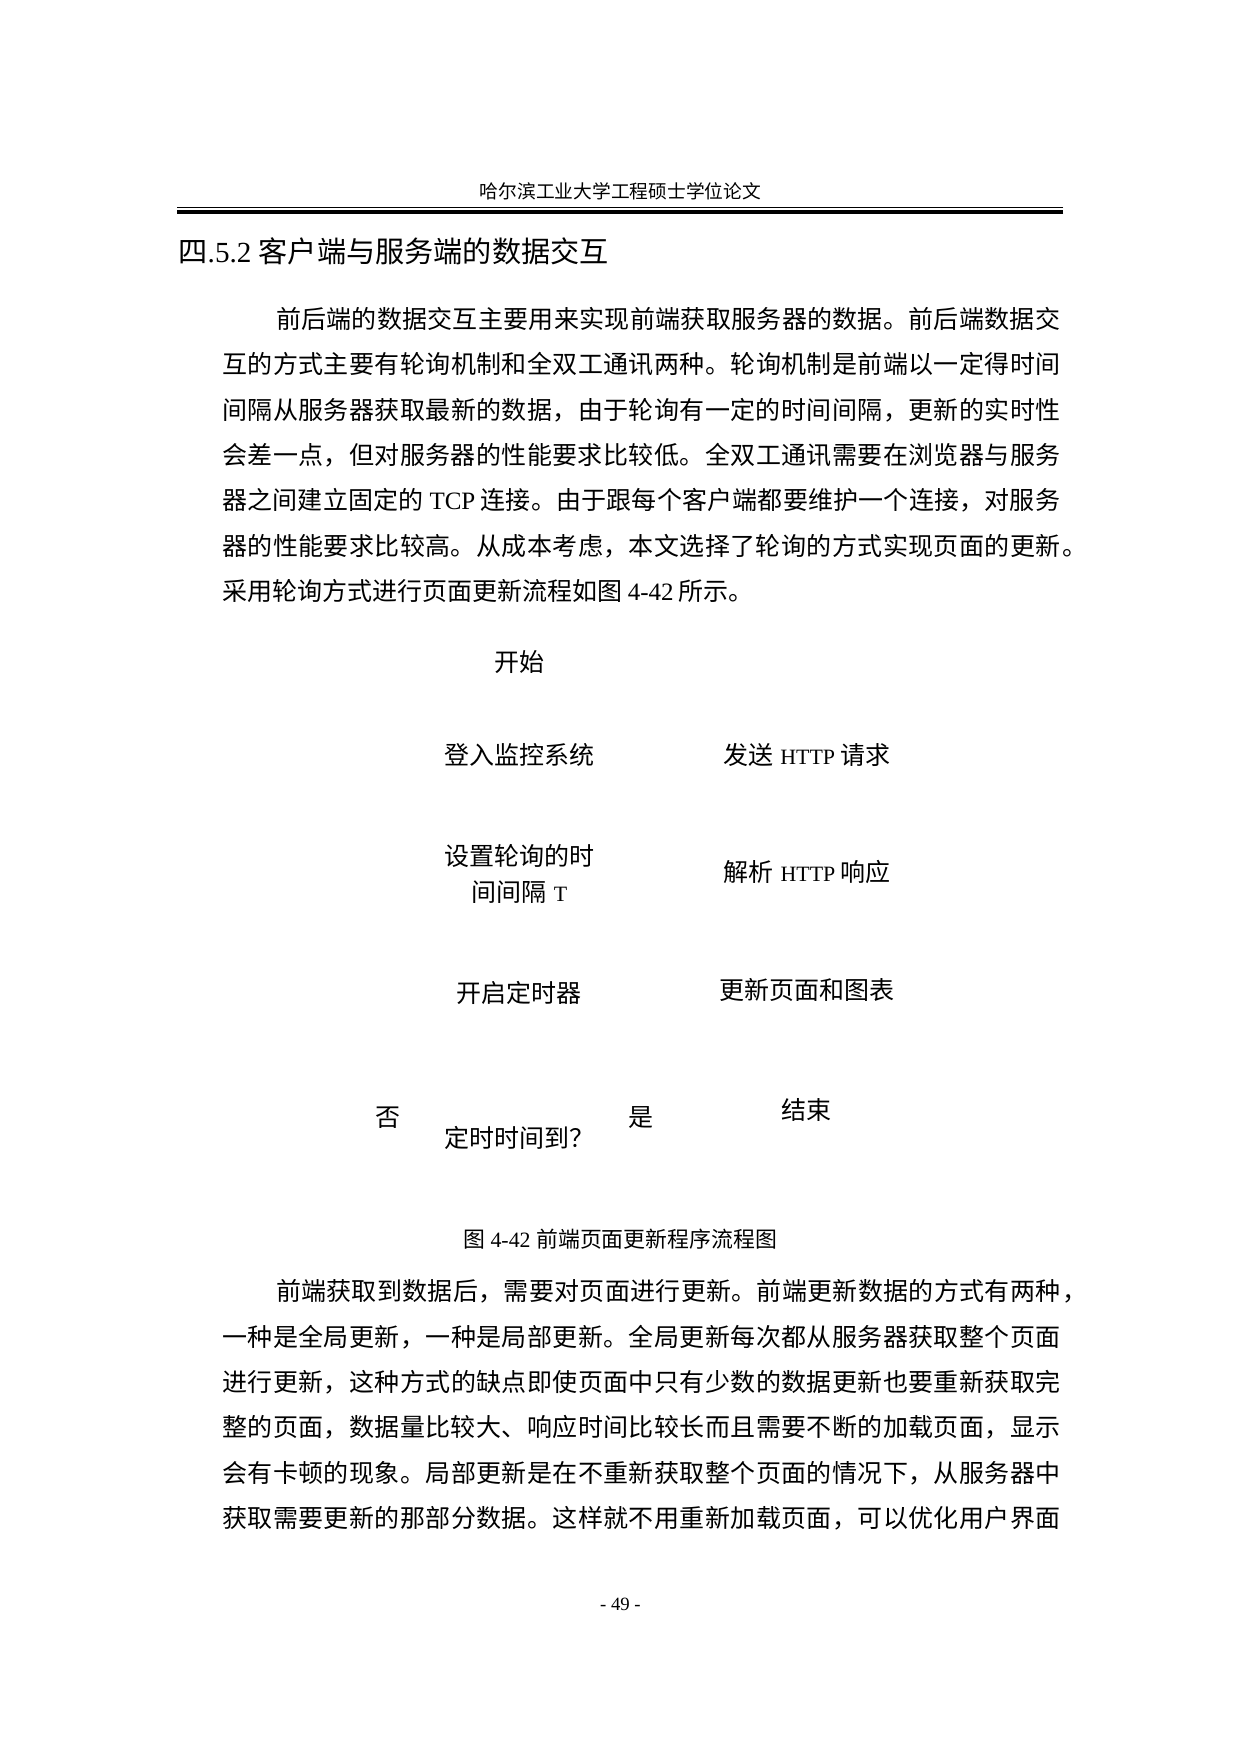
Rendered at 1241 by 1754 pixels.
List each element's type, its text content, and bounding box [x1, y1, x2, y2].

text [222, 1272, 1062, 1534]
subtitle 客户端与服务端的数据交互 [178, 228, 1062, 271]
